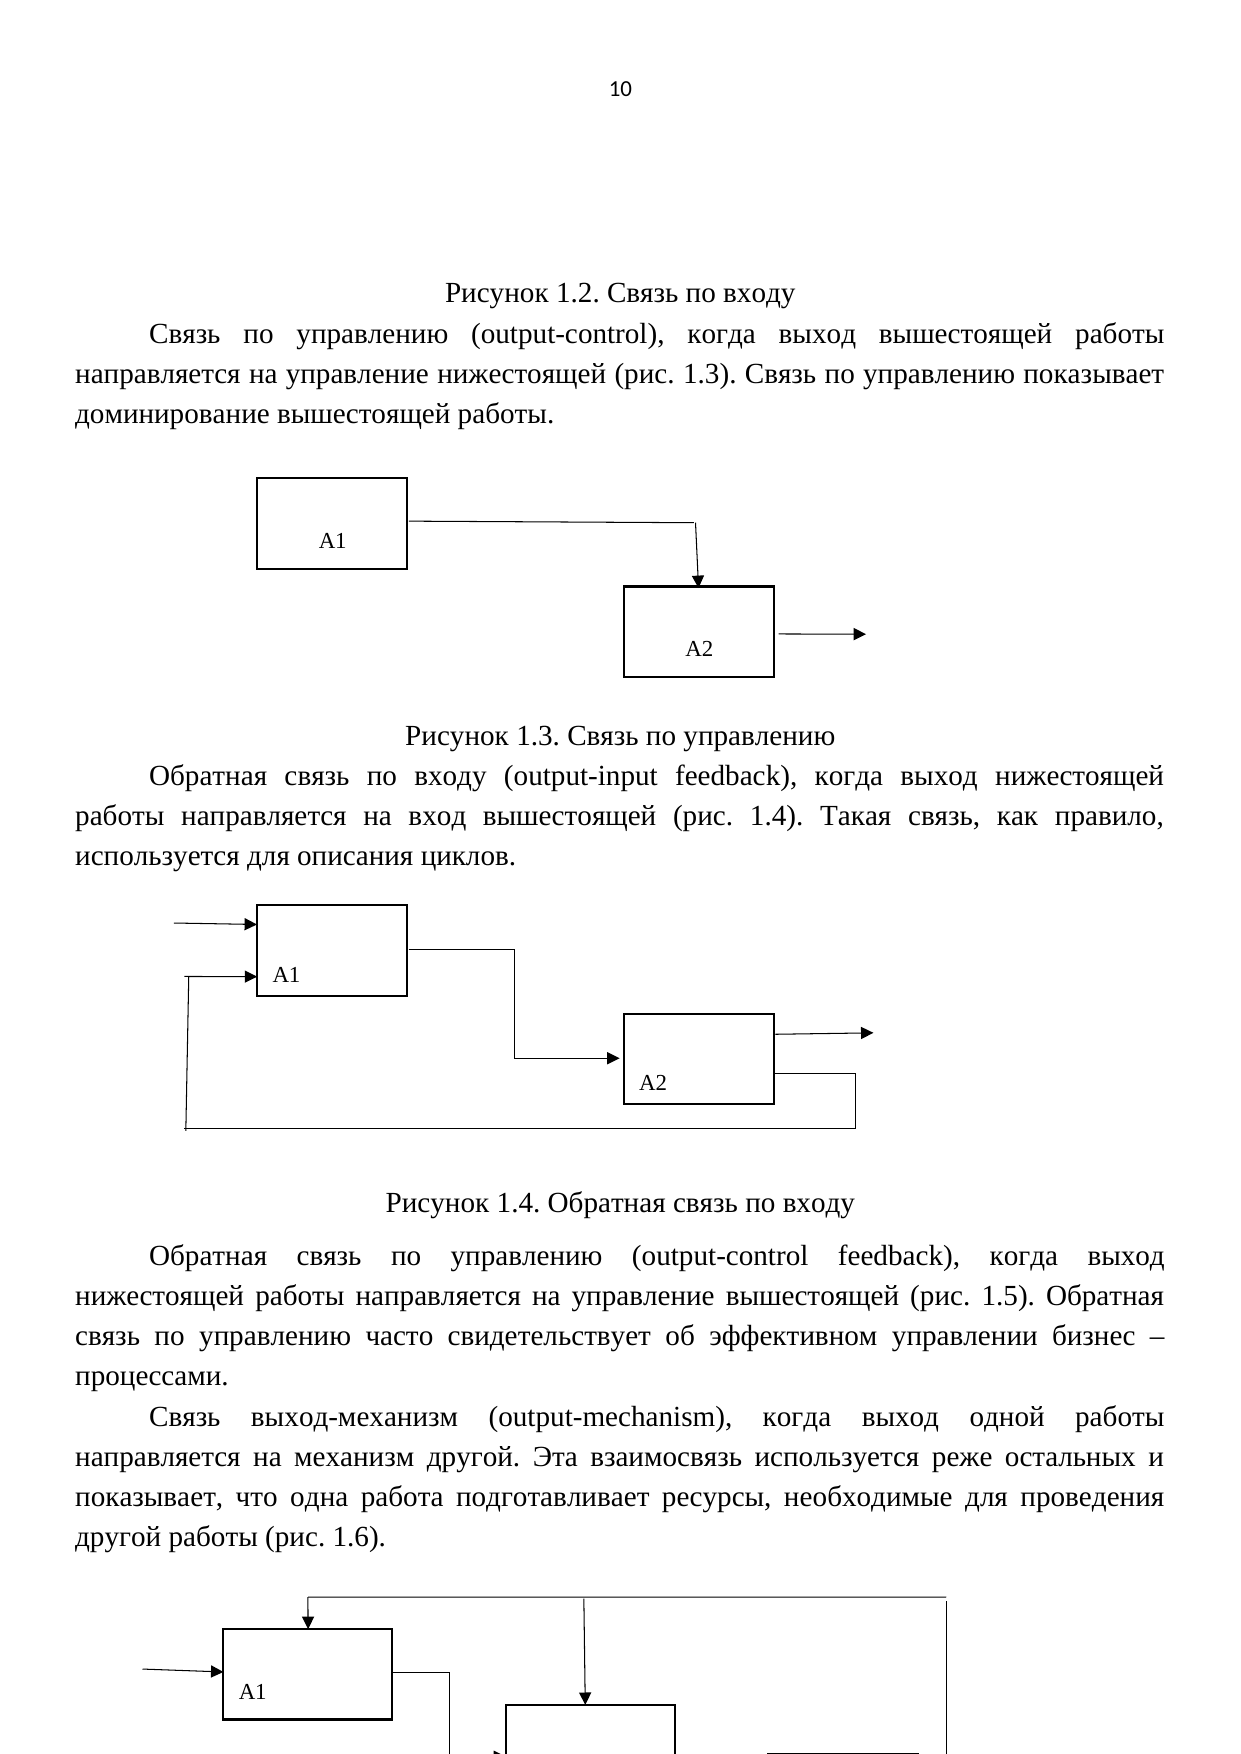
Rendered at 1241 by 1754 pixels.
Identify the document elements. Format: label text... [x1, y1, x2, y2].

text Рисунок 1.4. Обратная связь по входу [75, 1185, 1165, 1219]
text Связь выход-механизм (output-mechanism), когда выход одной работы направляется на механизм другой. Эта взаимосвязь используется реже остальных и показывает, что одна работа подготавливает ресурсы, необходимые для проведения другой работы (рис. 1.6). [75, 1399, 1165, 1553]
text Рисунок 1.3. Связь по управлению [75, 718, 1165, 751]
text Обратная связь по входу (output-input feedback), когда выход нижестоящей работы направляется на вход вышестоящей (рис. 1.4). Такая связь, как правило, используется для описания циклов. [75, 758, 1165, 872]
text Связь по управлению (output-control), когда выход вышестоящей работы направляется на управление нижестоящей (рис. 1.3). Связь по управлению показывает доминирование вышестоящей работы. [75, 316, 1165, 430]
text Обратная связь по управлению (output-control feedback), когда выход нижестоящей работы направляется на управление вышестоящей (рис. 1.5). Обратная связь по управлению часто свидетельствует об эффективном управлении бизнес – процессами. [75, 1238, 1165, 1392]
text Рисунок 1.2. Связь по входу [75, 276, 1165, 309]
